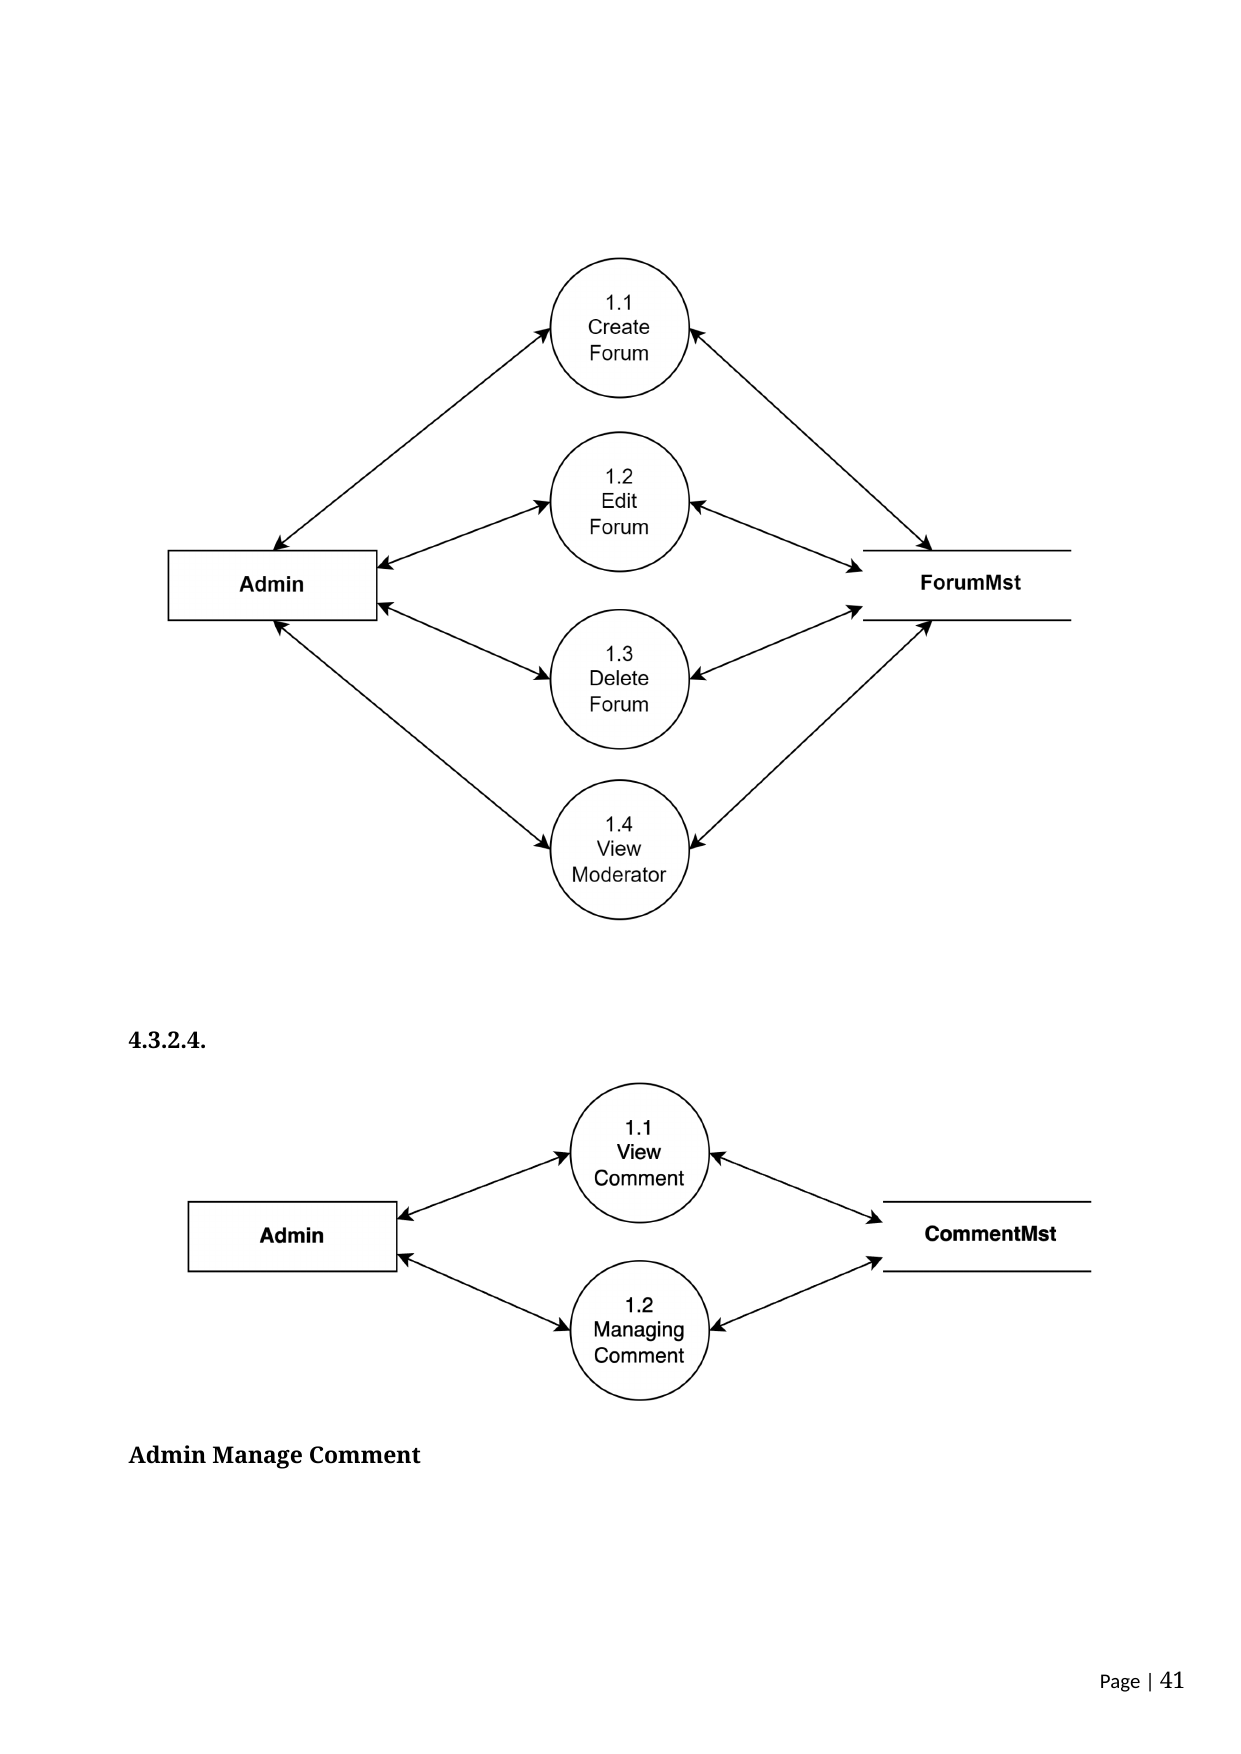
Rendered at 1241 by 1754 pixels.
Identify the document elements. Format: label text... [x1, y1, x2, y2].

picture [150, 240, 1091, 939]
picture [170, 1065, 1111, 1418]
